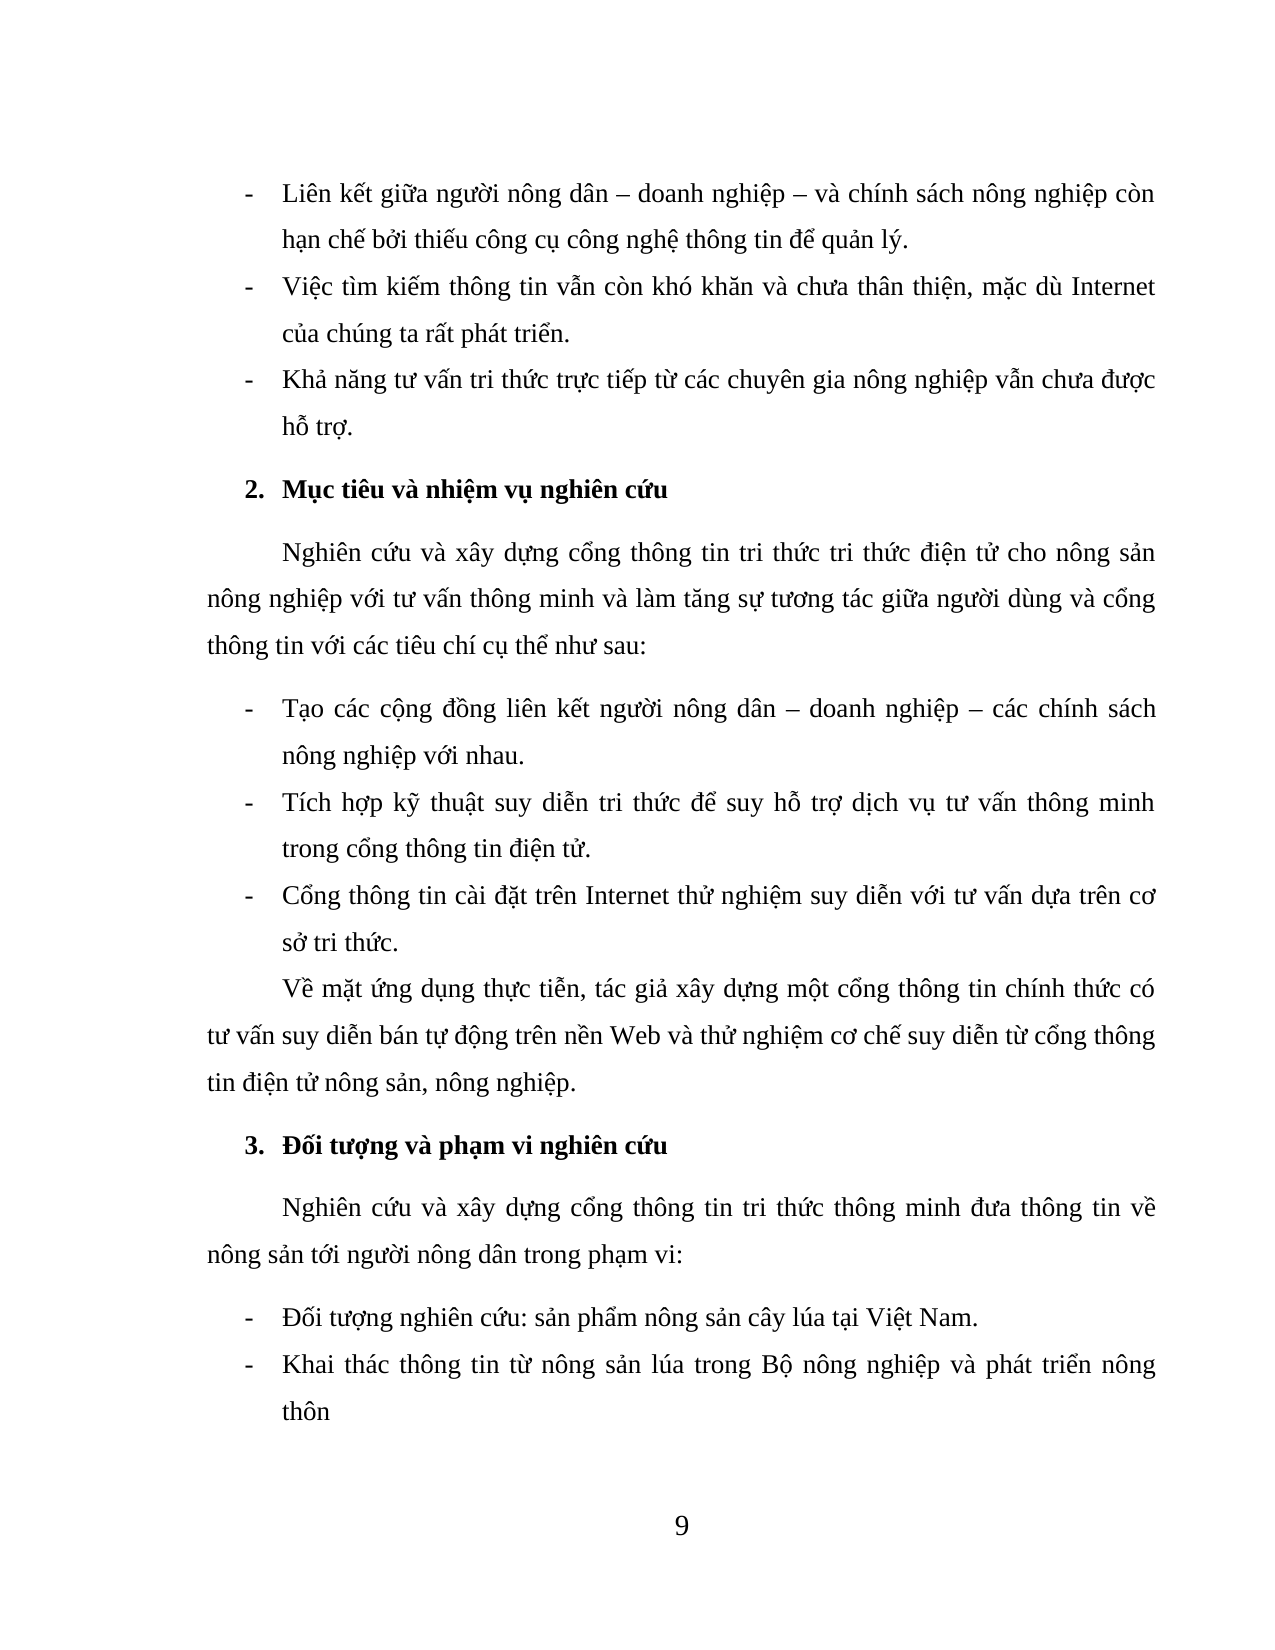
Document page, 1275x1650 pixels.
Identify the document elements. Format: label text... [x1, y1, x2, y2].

list Khả năng tư vấn tri thức trực tiếp từ các chuyên gia nông nghiệp vẫn chưa được hỗ trợ. [244, 364, 1157, 441]
text Về mặt ứng dụng thực tiễn, tác giả xây dựng một cổng thông tin chính thức có tư vấn suy diễn bán tự động trên nền Web và thử nghiệm cơ chế suy diễn từ cổng thông tin điện tử nông sản, nông nghiệp. [207, 973, 1157, 1097]
text Nghiên cứu và xây dựng cổng thông tin tri thức tri thức điện tử cho nông sản nông nghiệp với tư vấn thông minh và làm tăng sự tương tác giữa người dùng và cổng thông tin với các tiêu chí cụ thể như sau: [207, 536, 1157, 660]
list Liên kết giữa người nông dân – doanh nghiệp – và chính sách nông nghiệp còn hạn chế bởi thiếu công cụ công nghệ thông tin để quản lý. [244, 177, 1157, 255]
list Đối tượng và phạm vi nghiên cứu [244, 1129, 1157, 1160]
list Đối tượng nghiên cứu: sản phẩm nông sản cây lúa tại Việt Nam. [244, 1302, 1157, 1333]
list Mục tiêu và nhiệm vụ nghiên cứu [244, 474, 1157, 505]
list Việc tìm kiếm thông tin vẫn còn khó khăn và chưa thân thiện, mặc dù Internet của chúng ta rất phát triển. [244, 270, 1157, 348]
text Nghiên cứu và xây dựng cổng thông tin tri thức thông minh đưa thông tin về nông sản tới người nông dân trong phạm vi: [207, 1192, 1157, 1269]
list Tạo các cộng đồng liên kết người nông dân – doanh nghiệp – các chính sách nông nghiệp với nhau. [244, 693, 1157, 770]
list Tích hợp kỹ thuật suy diễn tri thức để suy hỗ trợ dịch vụ tư vấn thông minh trong cổng thông tin điện tử. [244, 786, 1157, 864]
list Cổng thông tin cài đặt trên Internet thử nghiệm suy diễn với tư vấn dựa trên cơ sở tri thức. [244, 879, 1157, 957]
list Khai thác thông tin từ nông sản lúa trong Bộ nông nghiệp và phát triển nông thôn [244, 1348, 1157, 1426]
